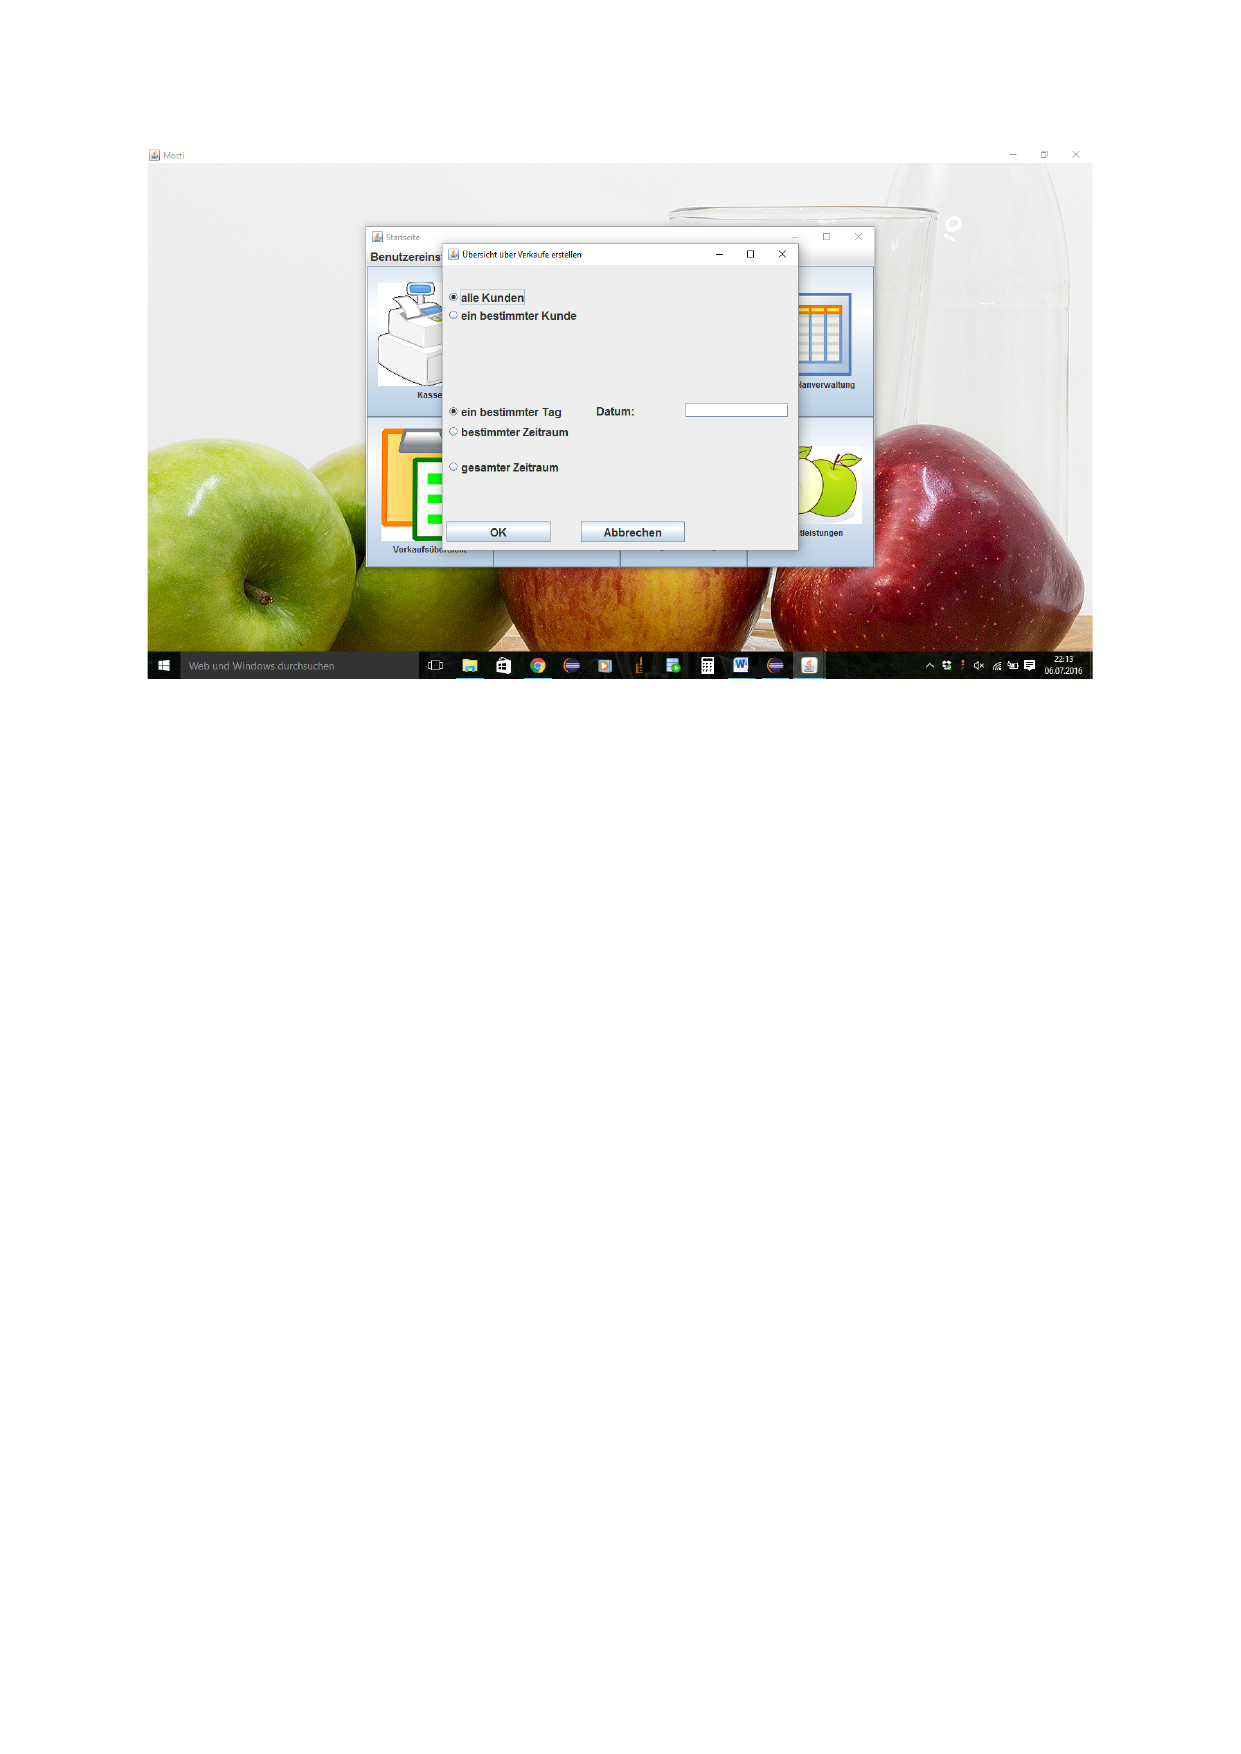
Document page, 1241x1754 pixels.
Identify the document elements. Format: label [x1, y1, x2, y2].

picture [147, 147, 1093, 679]
